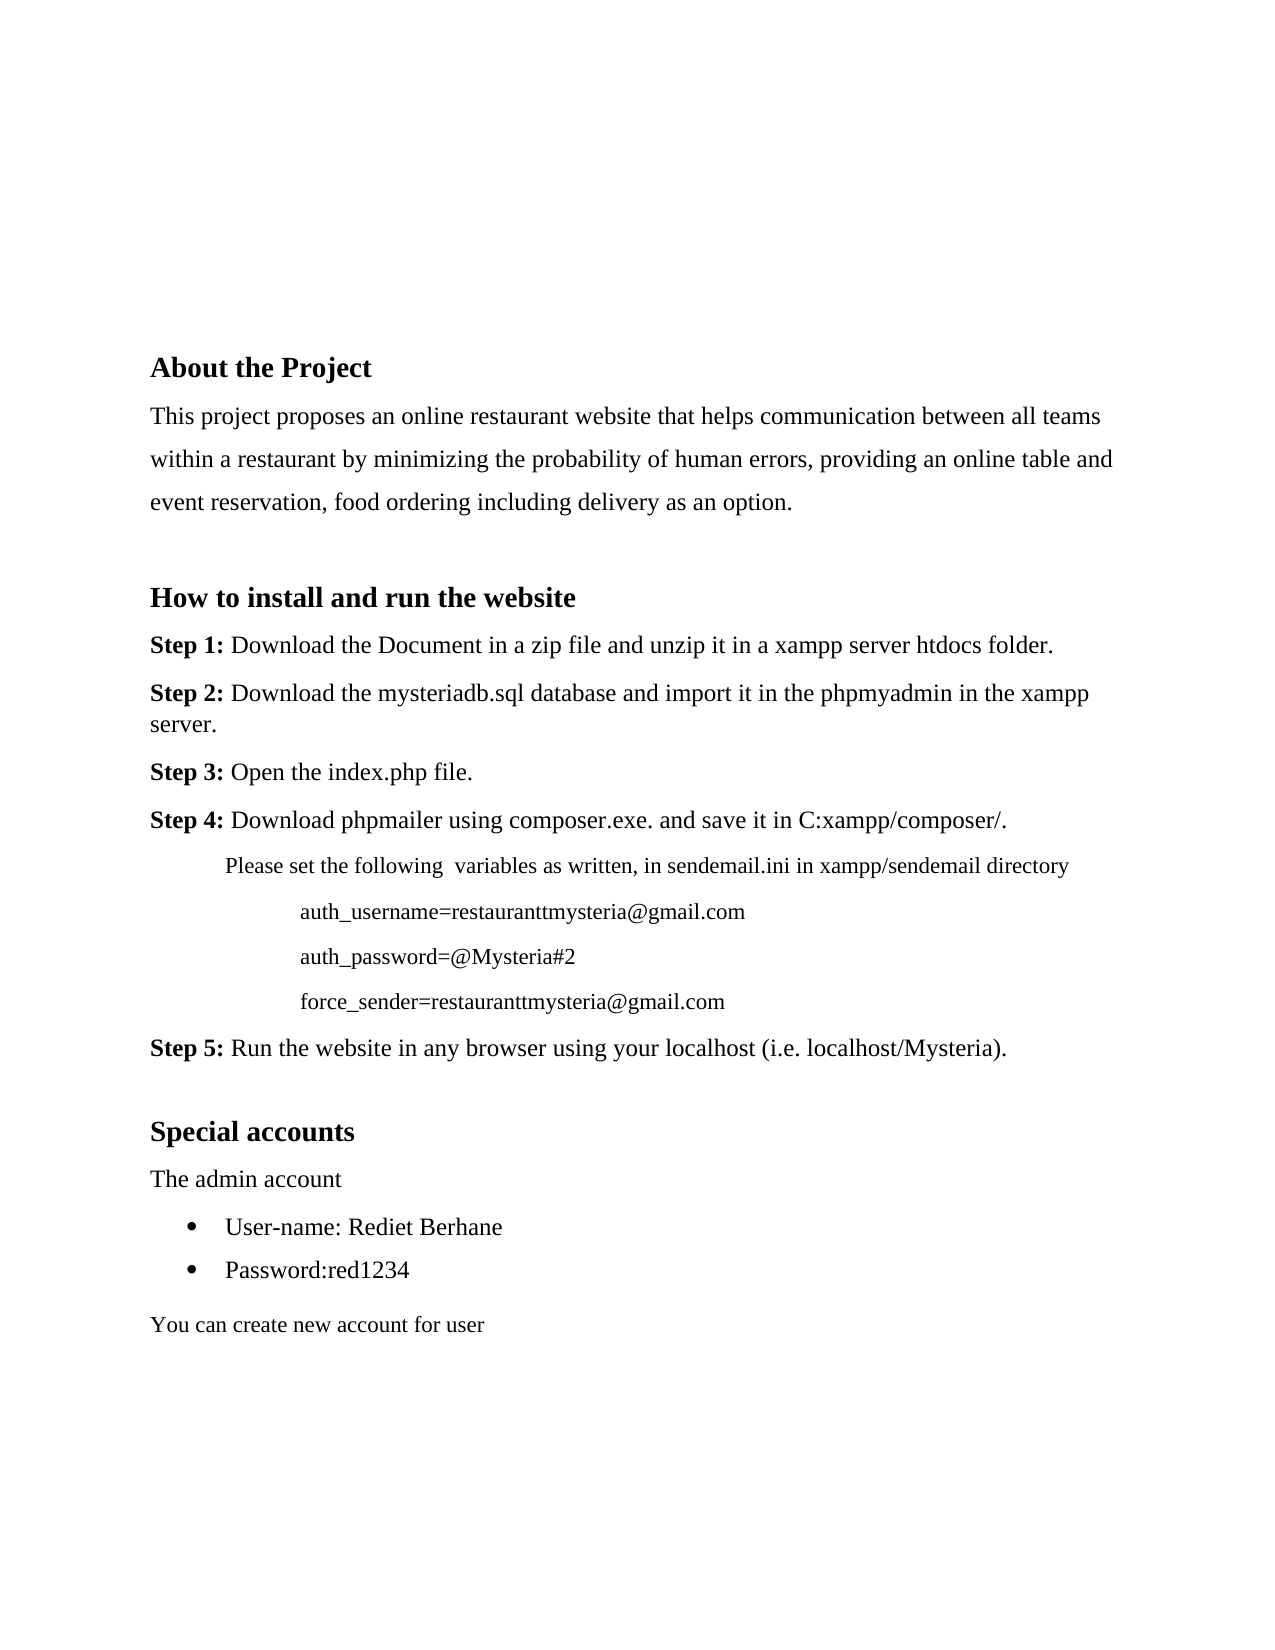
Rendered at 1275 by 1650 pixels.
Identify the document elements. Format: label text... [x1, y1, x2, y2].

text Step 3: Open the index.php file. [150, 757, 1125, 786]
text This project proposes an online restaurant website that helps communication between all teams within a restaurant by minimizing the probability of human errors, providing an online table and event reservation, food ordering including delivery as an option. [150, 401, 1125, 516]
text Step 4: Download phpmailer using composer.exe. and save it in C:xampp/composer/. [150, 805, 1125, 833]
text Step 1: Download the Document in a zip file and unzip it in a xampp server htdocs folder. [150, 631, 1125, 659]
text auth_password=@Mysteria#2 [300, 943, 1125, 969]
text auth_username=restauranttmysteria@gmail.com [300, 898, 1125, 924]
text Please set the following variables as written, in sendemail.ini in xampp/sendemail directory [150, 852, 1125, 879]
list Password:red1234 [187, 1255, 1125, 1284]
subtitle Special accounts [150, 1114, 1125, 1148]
text You can create new account for user [150, 1311, 1125, 1337]
text The admin account [150, 1164, 1125, 1193]
text force_sender=restauranttmysteria@gmail.com [300, 988, 1125, 1014]
list User-name: Rediet Berhane [187, 1212, 1125, 1241]
text Step 2: Download the mysteriadb.sql database and import it in the phpmyadmin in the xampp server. [150, 678, 1125, 738]
text Step 5: Run the website in any browser using your localhost (i.e. localhost/Mysteria). [150, 1033, 1125, 1062]
subtitle How to install and run the website [150, 580, 1125, 614]
subtitle About the Project [150, 351, 1125, 384]
